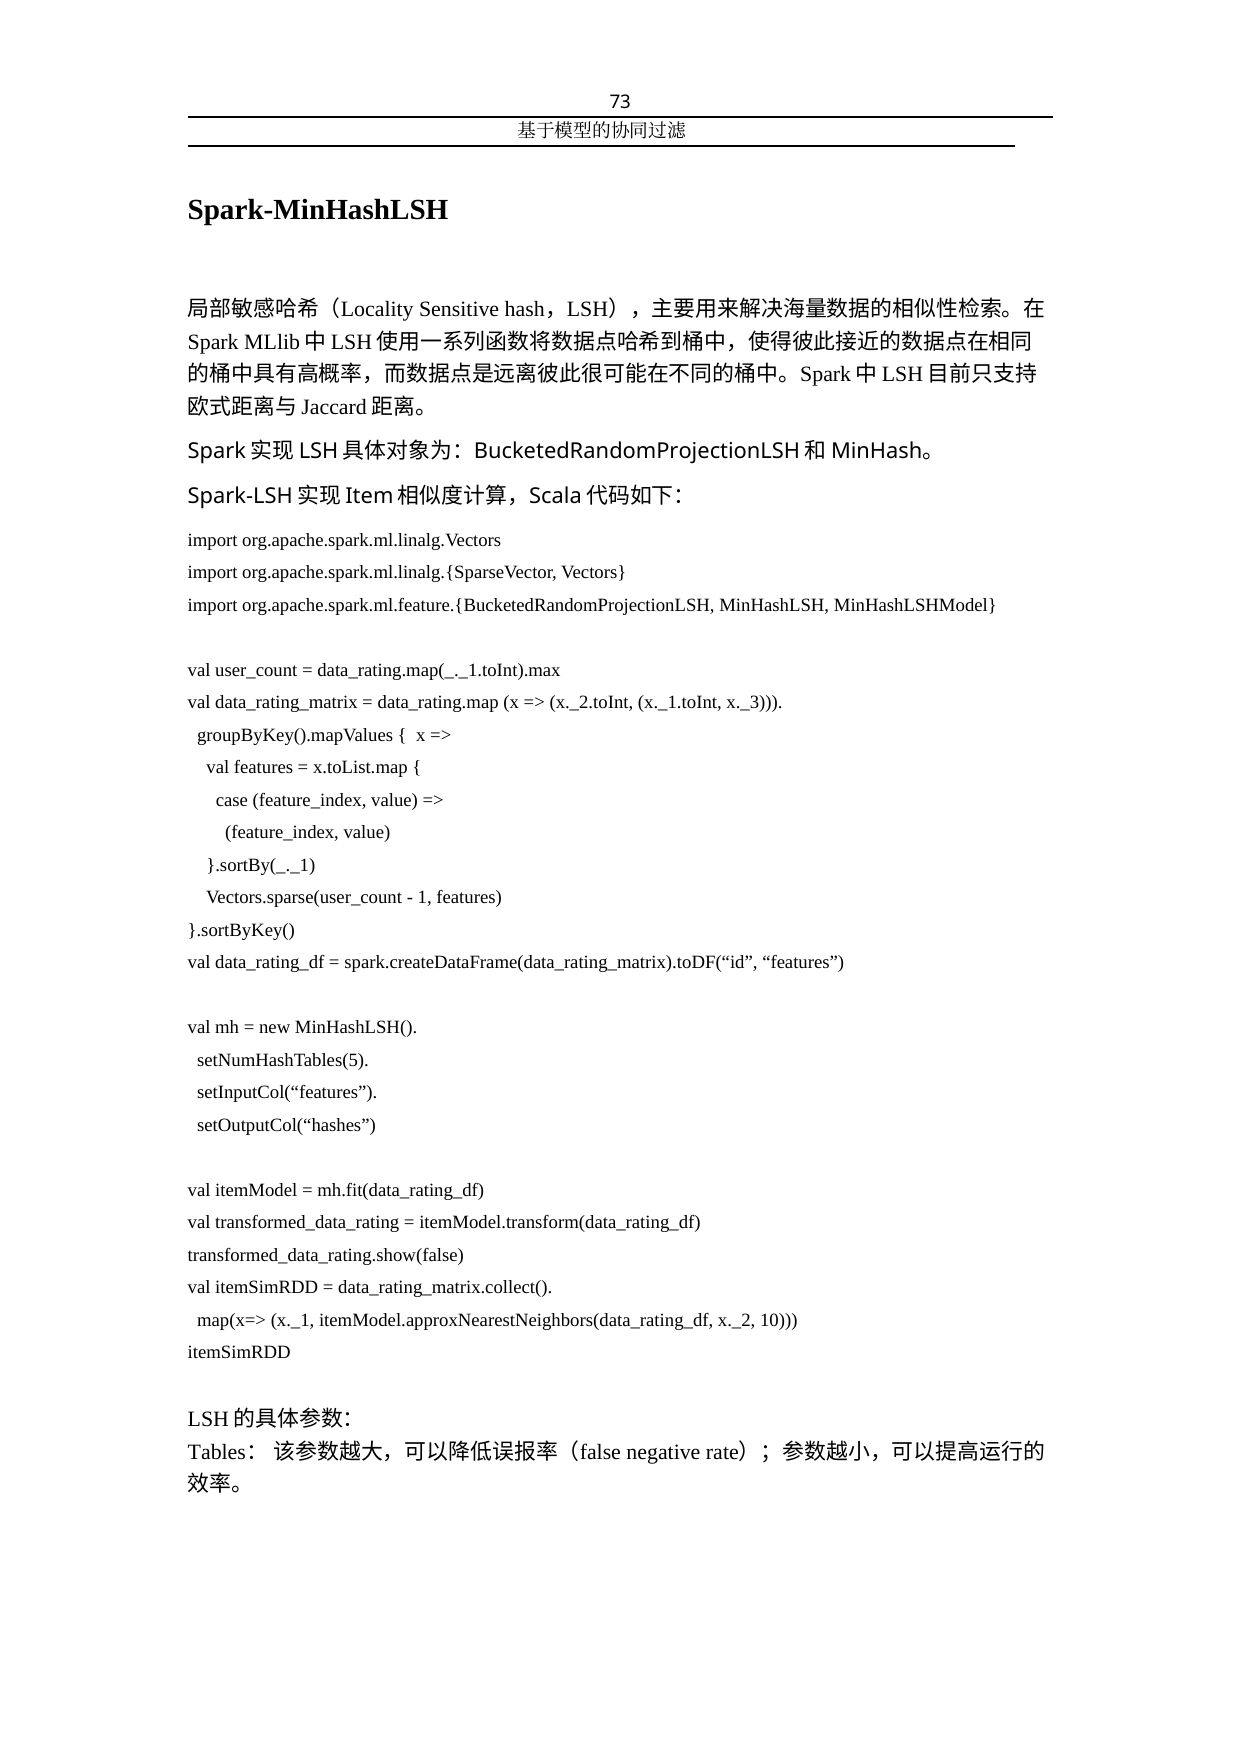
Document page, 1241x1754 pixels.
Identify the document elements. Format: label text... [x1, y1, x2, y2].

text import org.apache.spark.ml.linalg.{SparseVector, Vectors} import org.apache.spark.ml.feature.{BucketedRandomProjectionLSH, MinHashLSH, MinHashLSHModel} val user_count = data_rating.map(_._1.toInt).max val data_rating_matrix = data_rating.map (x => (x._2.toInt, (x._1.toInt, x._3))). groupByKey().mapValues { x => val features = x.toList.map { case (feature_index, value) => (feature_index, value) }.sortBy(_._1) Vectors.sparse(user_count - 1, features) }.sortByKey() val data_rating_df = spark.createDataFrame(data_rating_matrix).toDF(“id”, “features”) [187, 556, 1053, 1011]
text val itemSimRDD = data_rating_matrix.collect(). map(x=> (x._1, itemModel.approxNearestNeighbors(data_rating_df, x._2, 10))) [187, 1271, 1053, 1336]
text Spark实现LSH具体对象为：BucketedRandomProjectionLSH和MinHash。 [187, 433, 1053, 466]
text val mh = new MinHashLSH(). setNumHashTables(5). setInputCol(“features”). setOutputCol(“hashes”) val itemModel = mh.fit(data_rating_df) val transformed_data_rating = itemModel.transform(data_rating_df) transformed_data_rating.show(false) [187, 1011, 1053, 1271]
text LSH的具体参数： [187, 1401, 1053, 1433]
text itemSimRDD [187, 1336, 1053, 1368]
text Spark-LSH实现Item相似度计算，Scala代码如下： [187, 478, 1053, 511]
text Tables： 该参数越大，可以降低误报率（false negative rate）；参数越小，可以提高运行的效率。 [187, 1433, 1053, 1498]
subtitle Spark-MinHashLSH [187, 177, 1053, 242]
text import org.apache.spark.ml.linalg.Vectors [187, 523, 1053, 556]
text 局部敏感哈希（Locality Sensitive hash，LSH），主要用来解决海量数据的相似性检索。在Spark MLlib中LSH使用一系列函数将数据点哈希到桶中，使得彼此接近的数据点在相同的桶中具有高概率，而数据点是远离彼此很可能在不同的桶中。Spark中LSH目前只支持欧式距离与Jaccard距离。 [187, 291, 1053, 421]
